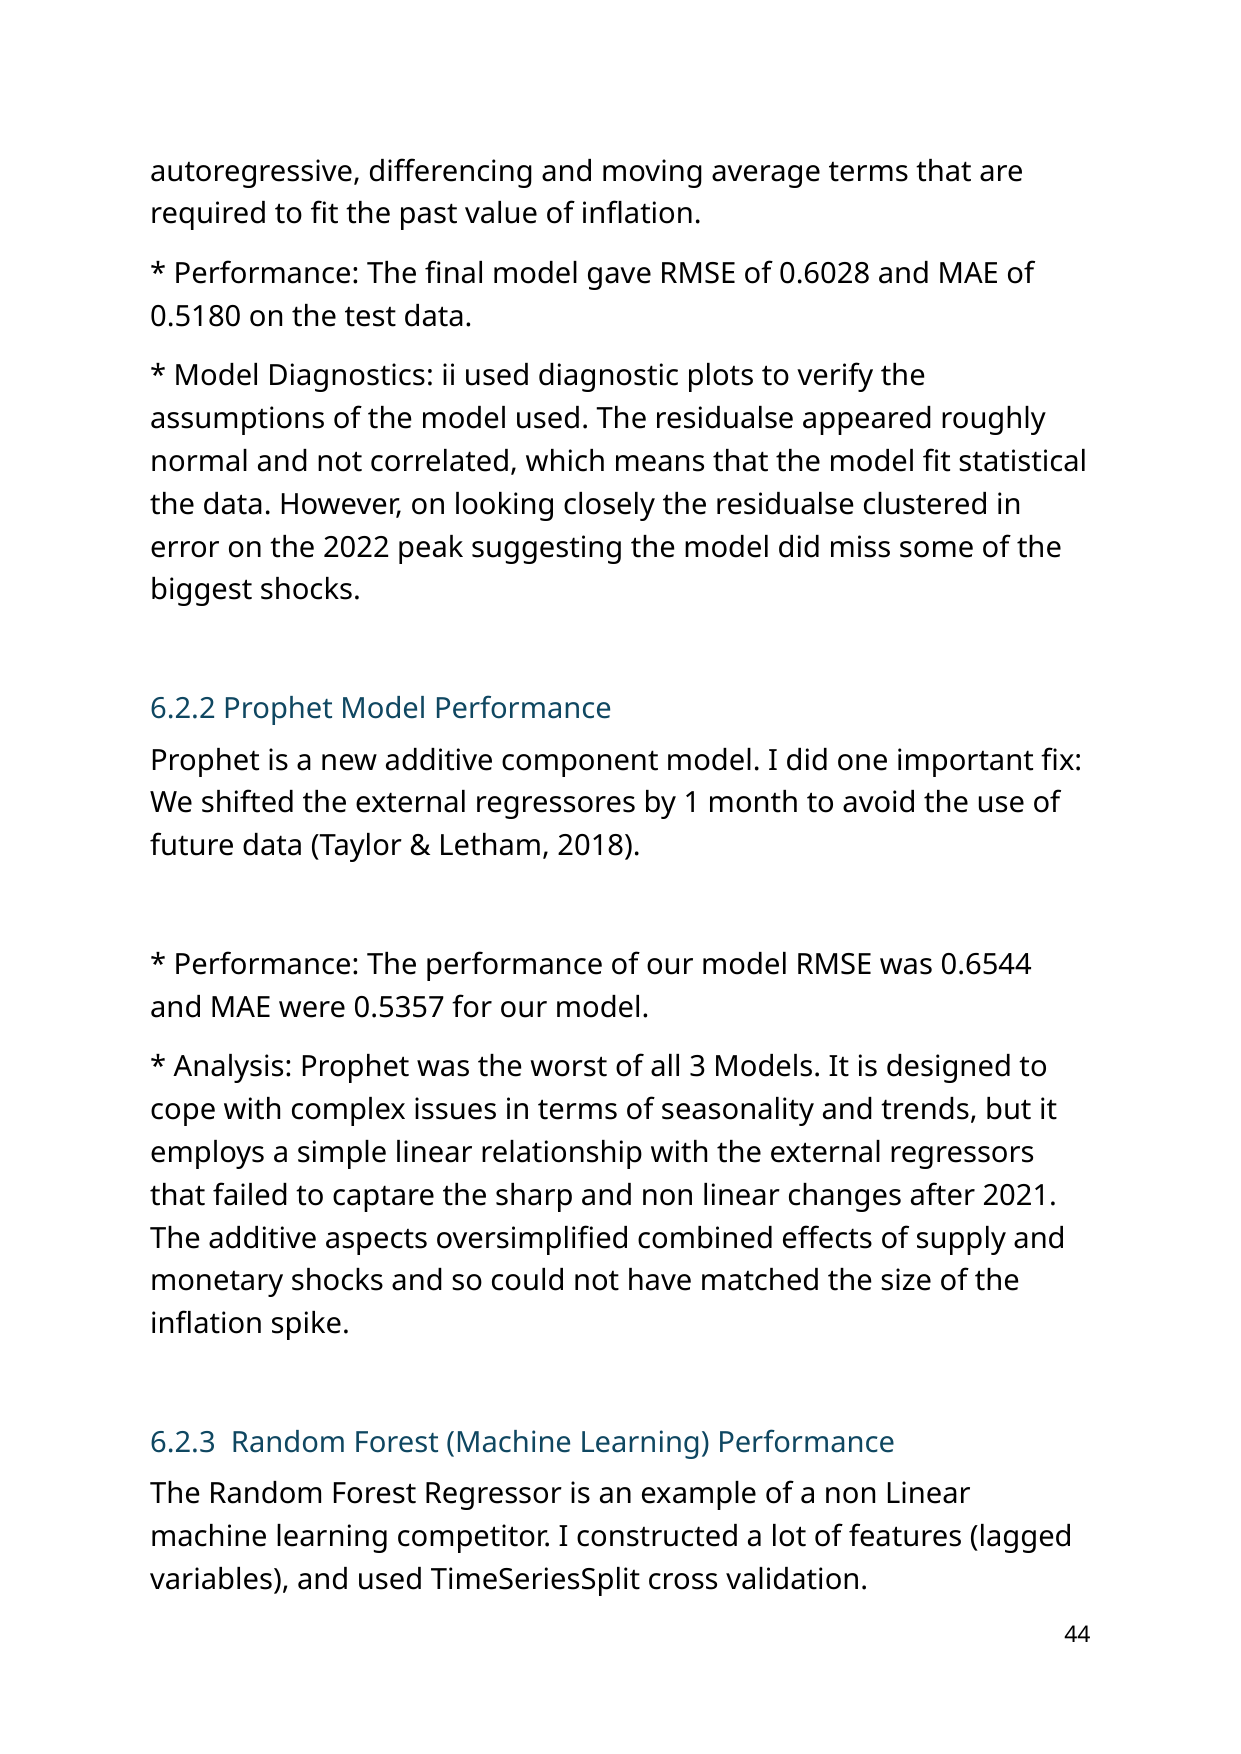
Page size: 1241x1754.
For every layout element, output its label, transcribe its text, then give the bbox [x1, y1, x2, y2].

text * Performance: The final model gave RMSE of 0.6028 and MAE of 0.5180 on the test data. [150, 252, 1090, 335]
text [150, 150, 1090, 232]
text The Random Forest Regressor is an example of a non Linear machine learning competitor. I constructed a lot of features (lagged variables), and used TimeSeriesSplit cross validation. [150, 1473, 1090, 1598]
text * Model Diagnostics: ii used diagnostic plots to verify the assumptions of the model used. The residualse appeared roughly normal and not correlated, which means that the model fit statistical the data. However, on looking closely the residualse clustered in error on the 2022 peak suggesting the model did miss some of the biggest shocks. [150, 354, 1090, 608]
text * Performance: The performance of our model RMSE was 0.6544 and MAE were 0.5357 for our model. [150, 943, 1090, 1026]
subtitle 6.2.2 Prophet Model Performance [150, 688, 1090, 727]
subtitle 6.2.3 Random Forest (Machine Learning) Performance [150, 1421, 1090, 1461]
text * Analysis: Prophet was the worst of all 3 Models. It is designed to cope with complex issues in terms of seasonality and trends, but it employs a simple linear relationship with the external regressors that failed to captare the sharp and non linear changes after 2021. The additive aspects oversimplified combined effects of supply and monetary shocks and so could not have matched the size of the inflation spike. [150, 1046, 1090, 1342]
text Prophet is a new additive component model. I did one important fix: We shifted the external regressores by 1 month to avoid the use of future data (Taylor & Letham, 2018). [150, 739, 1090, 864]
